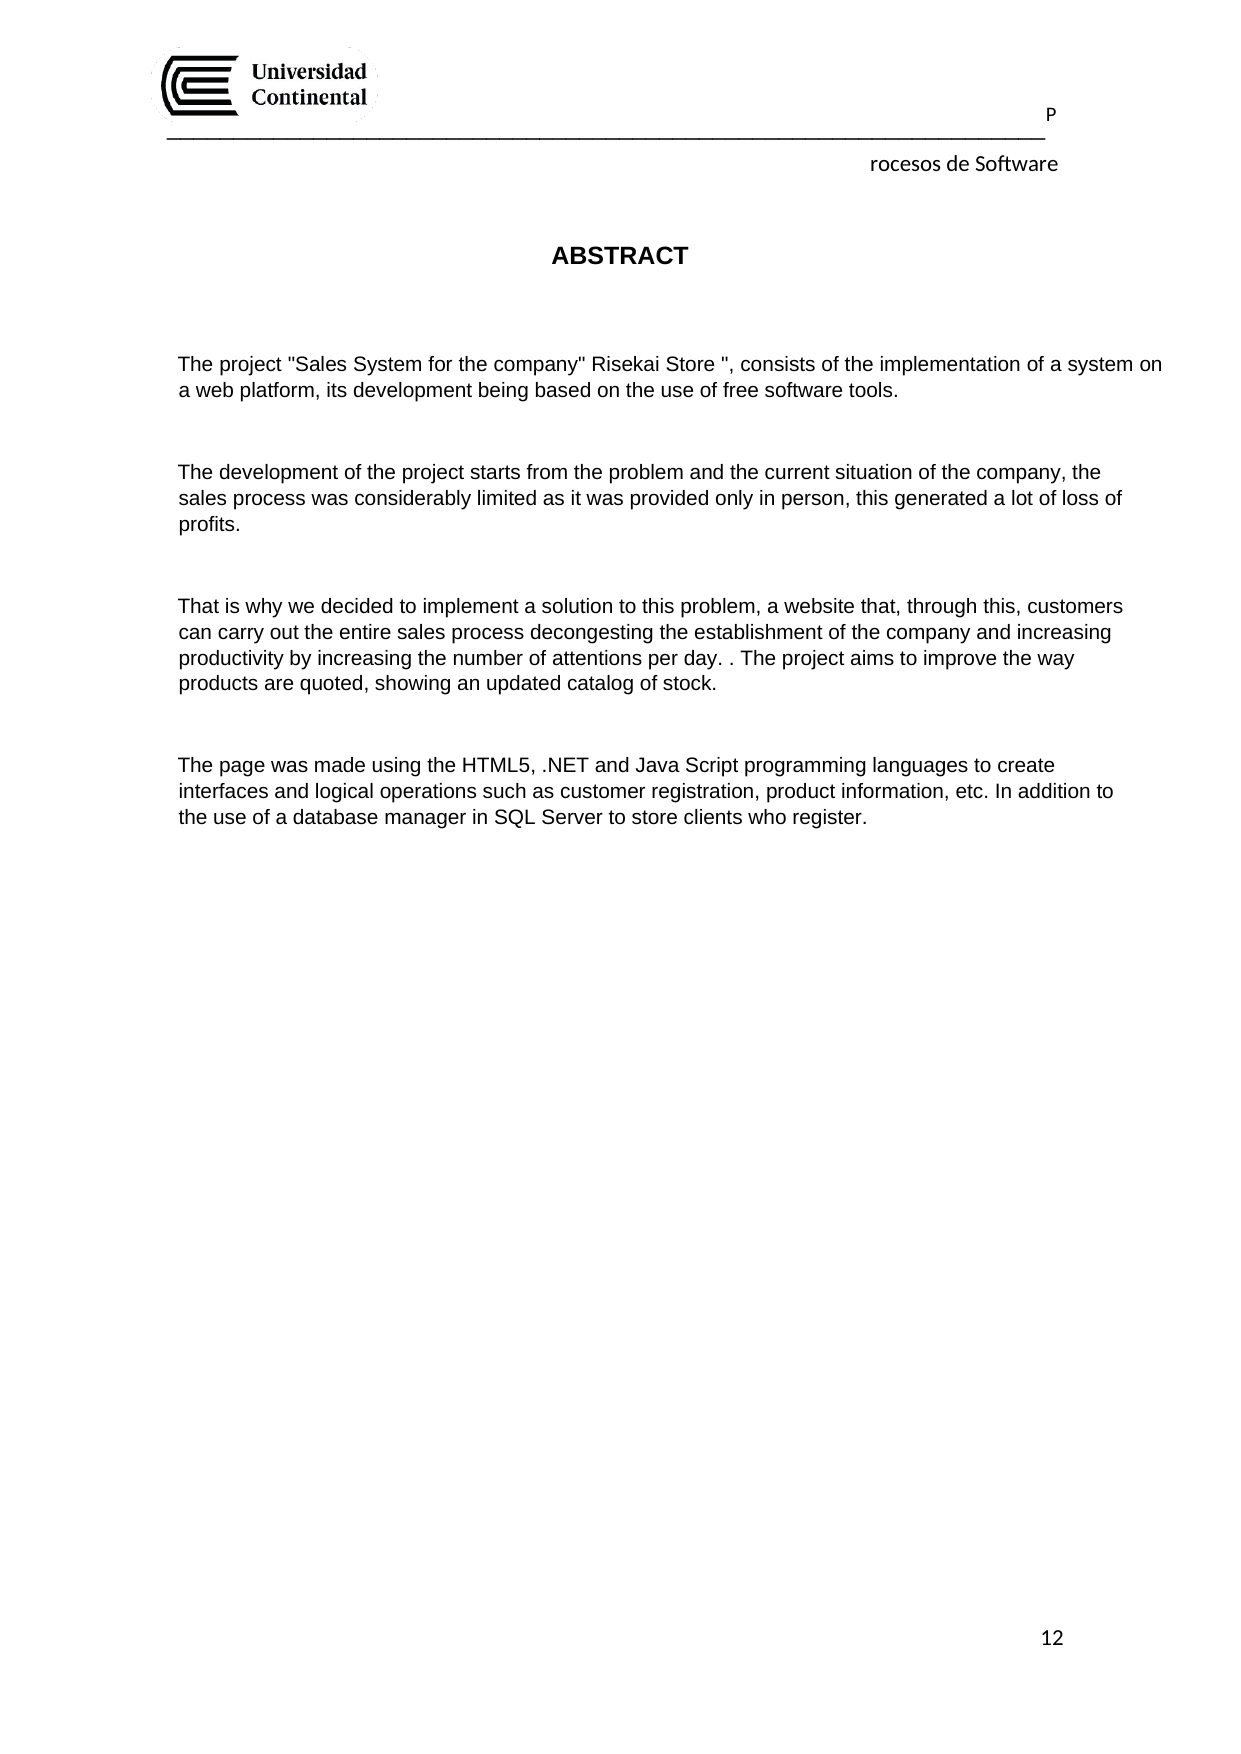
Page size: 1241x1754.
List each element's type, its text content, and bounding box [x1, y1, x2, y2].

picture [141, 44, 383, 122]
text The project "Sales System for the company" Risekai Store ", consists of the implementation of a system on a web platform, its development being based on the use of free software tools. [177, 352, 1165, 402]
text The page was made using the HTML5, .NET and Java Script programming languages to create interfaces and logical operations such as customer registration, product information, etc. In addition to the use of a database manager in SQL Server to store clients who register. [177, 753, 1148, 828]
text That is why we decided to implement a solution to this problem, a website that, through this, customers can carry out the entire sales process decongesting the establishment of the company and increasing productivity by increasing the number of attentions per day. . The project aims to improve the way products are quoted, showing an updated catalog of stock. [177, 594, 1148, 695]
text ABSTRACT [177, 241, 1063, 270]
text The development of the project starts from the problem and the current situation of the company, the sales process was considerably limited as it was provided only in person, this generated a lot of loss of profits. [177, 460, 1148, 536]
